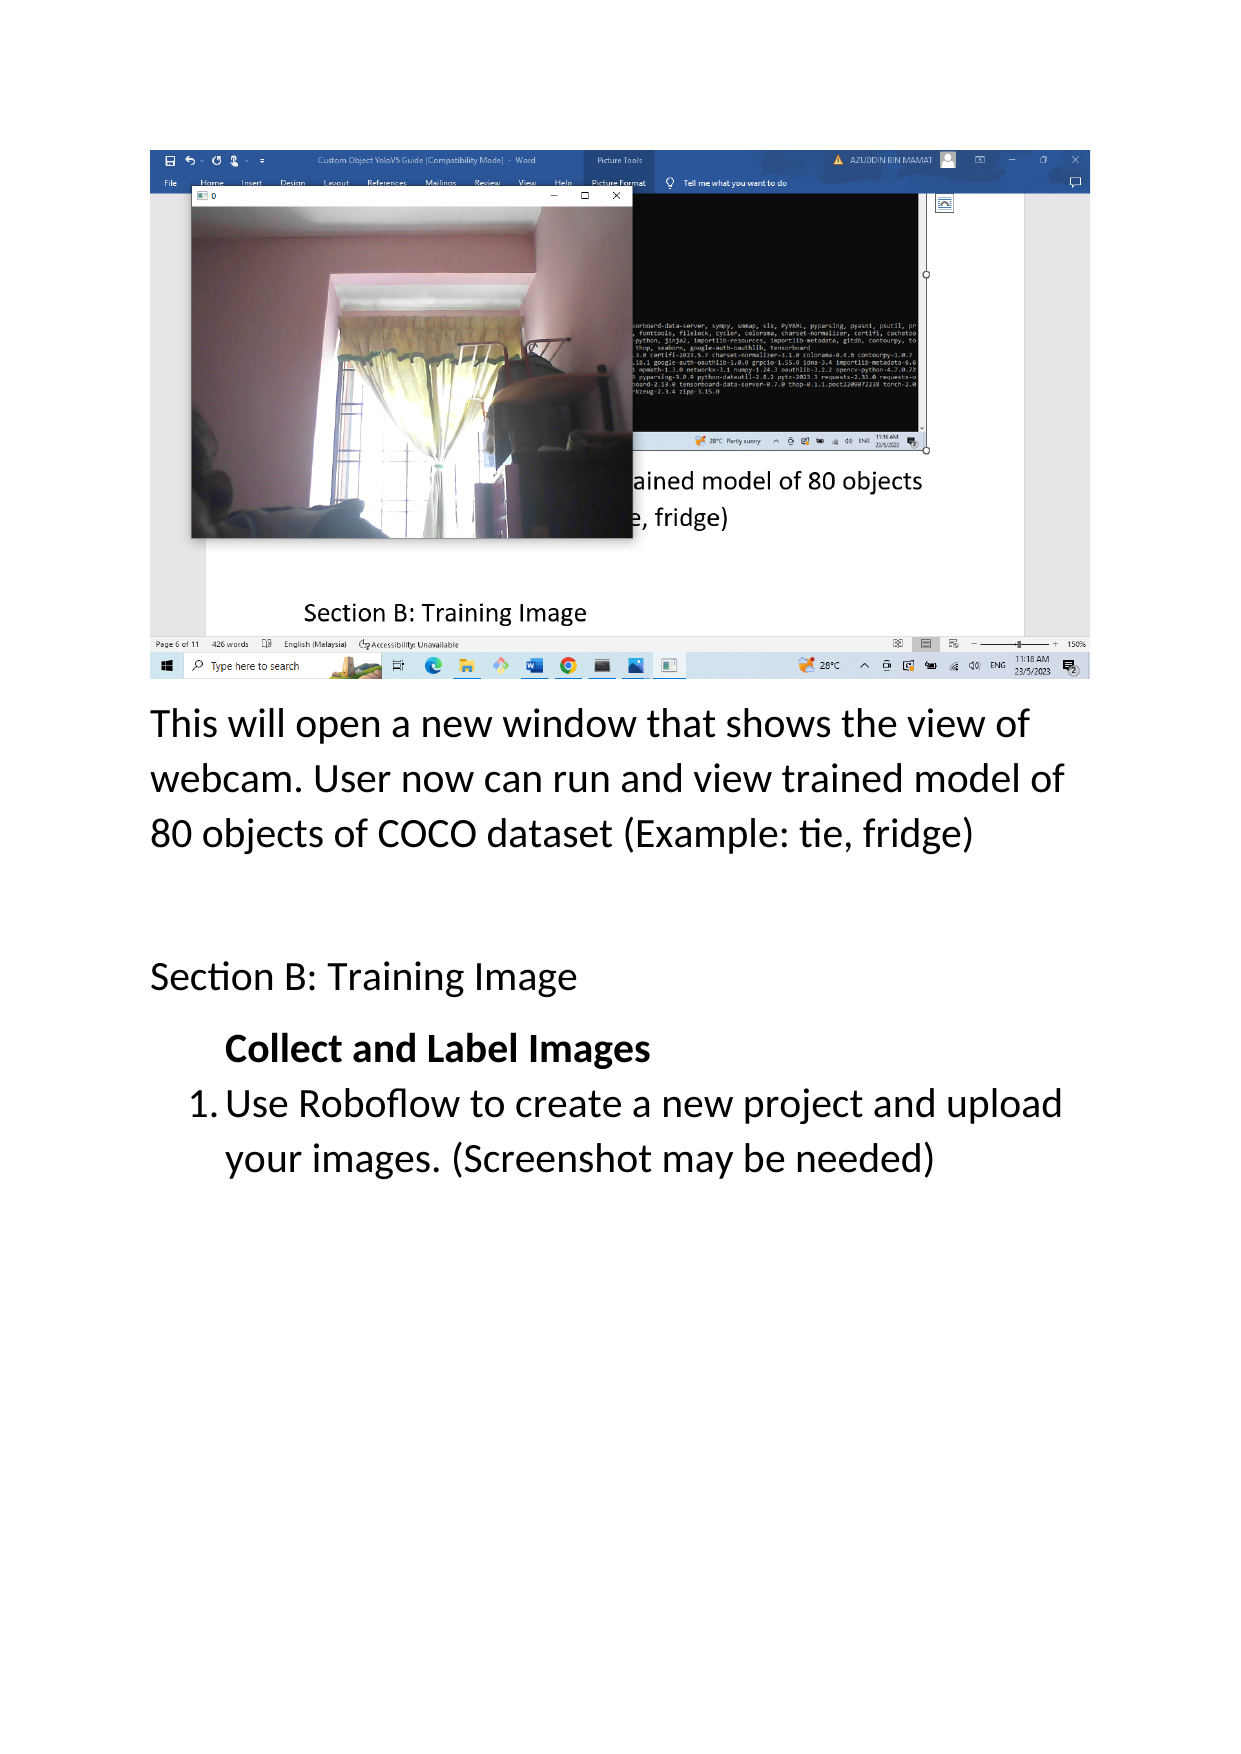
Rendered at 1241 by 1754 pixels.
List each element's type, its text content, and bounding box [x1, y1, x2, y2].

list Collect and Label Images [225, 1022, 1090, 1073]
text This will open a new window that shows the view of webcam. User now can run and view trained model of 80 objects of COCO dataset (Example: tie, fridge) [150, 697, 1090, 858]
picture [150, 150, 1091, 679]
list Use Roboflow to create a new project and upload your images. (Screenshot may be needed) [187, 1077, 1090, 1183]
text Section B: Training Image [150, 950, 1090, 1001]
